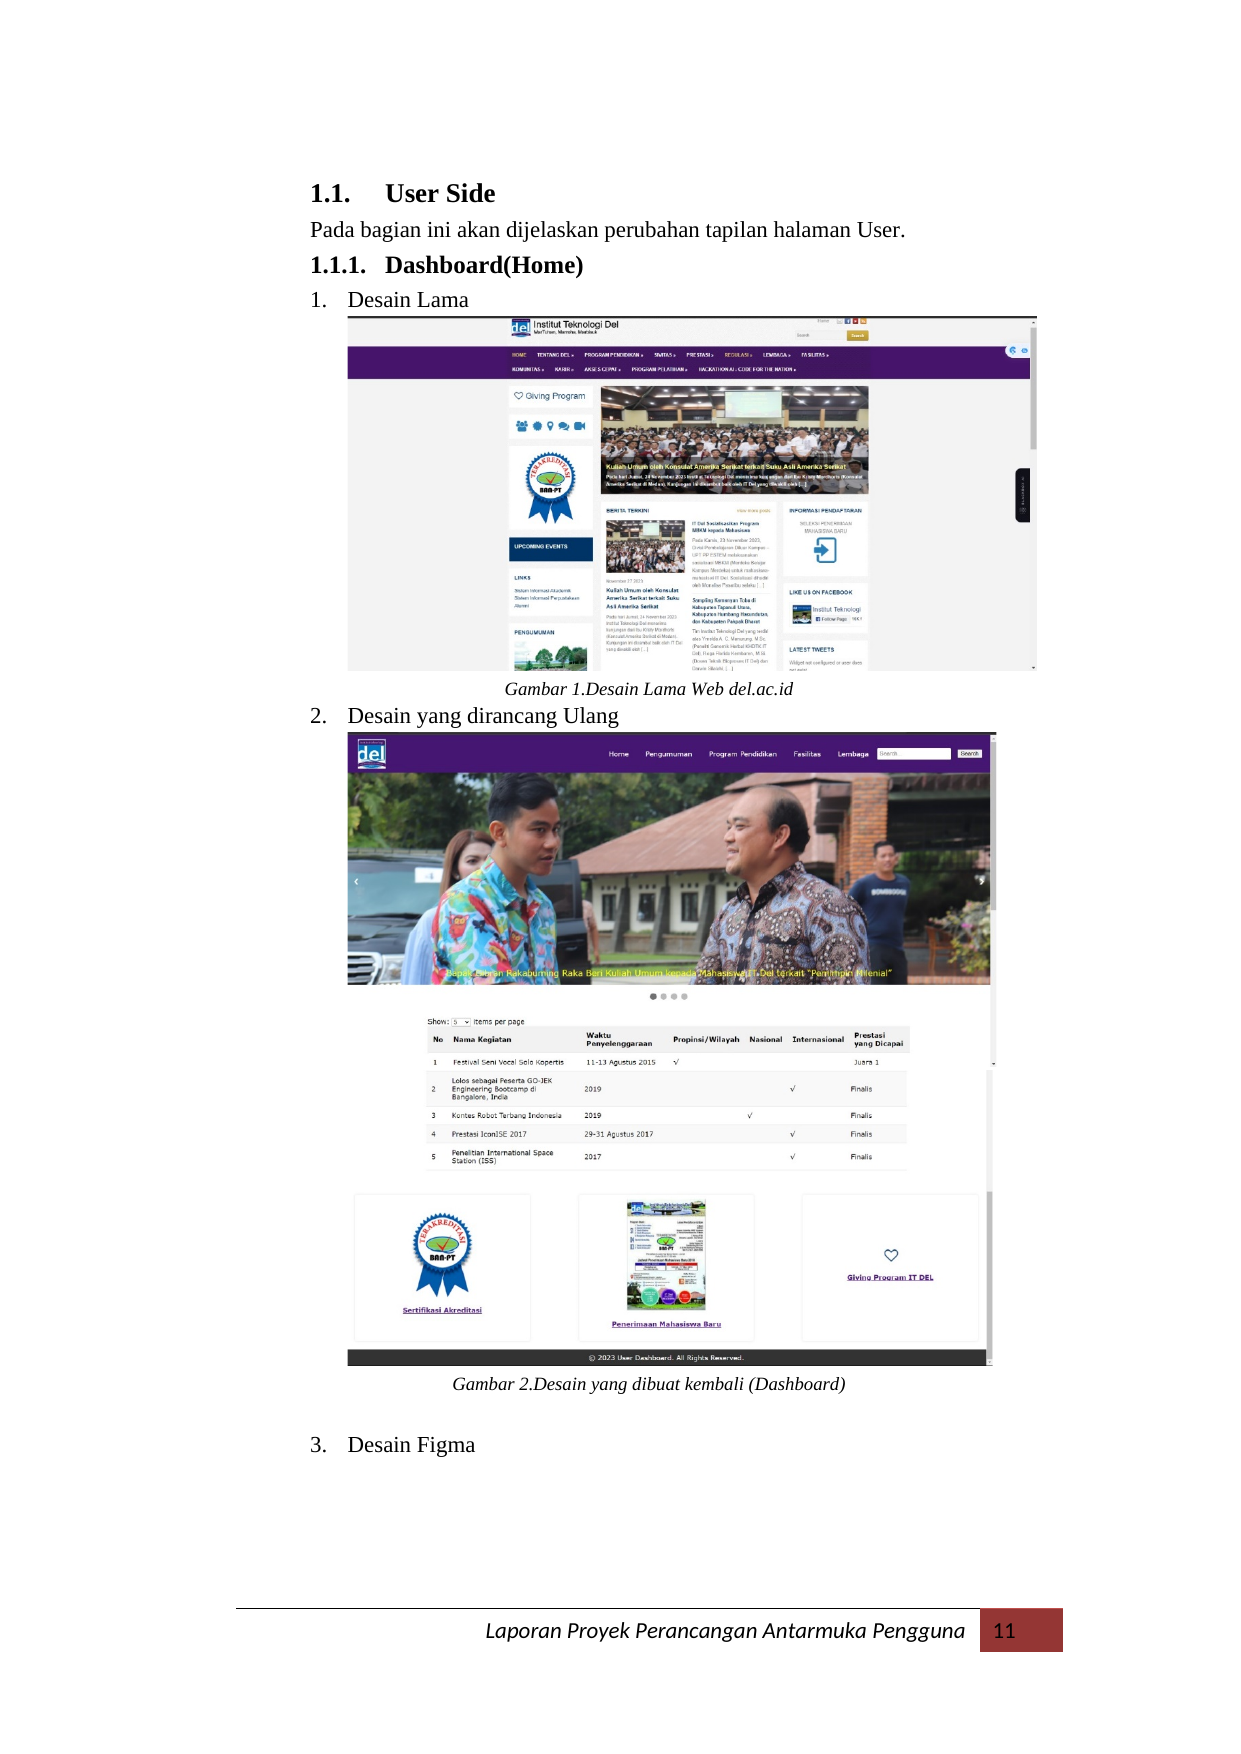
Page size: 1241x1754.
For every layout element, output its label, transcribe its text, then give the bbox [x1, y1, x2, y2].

text Gambar 1.Desain Lama Web del.ac.id [236, 678, 1063, 699]
list Desain Lama [310, 287, 1063, 313]
list Desain Figma [310, 1431, 1063, 1457]
subtitle User Side [310, 177, 1063, 208]
text Gambar 2.Desain yang dibuat kembali (Dashboard) [236, 1373, 1063, 1394]
text Pada bagian ini akan dijelaskan perubahan tapilan halaman User. [236, 216, 1063, 242]
subtitle Dashboard(Home) [310, 250, 1063, 279]
picture [347, 1070, 993, 1366]
picture [347, 316, 1037, 671]
list Desain yang dirancang Ulang [310, 702, 1063, 729]
picture [347, 732, 997, 1067]
